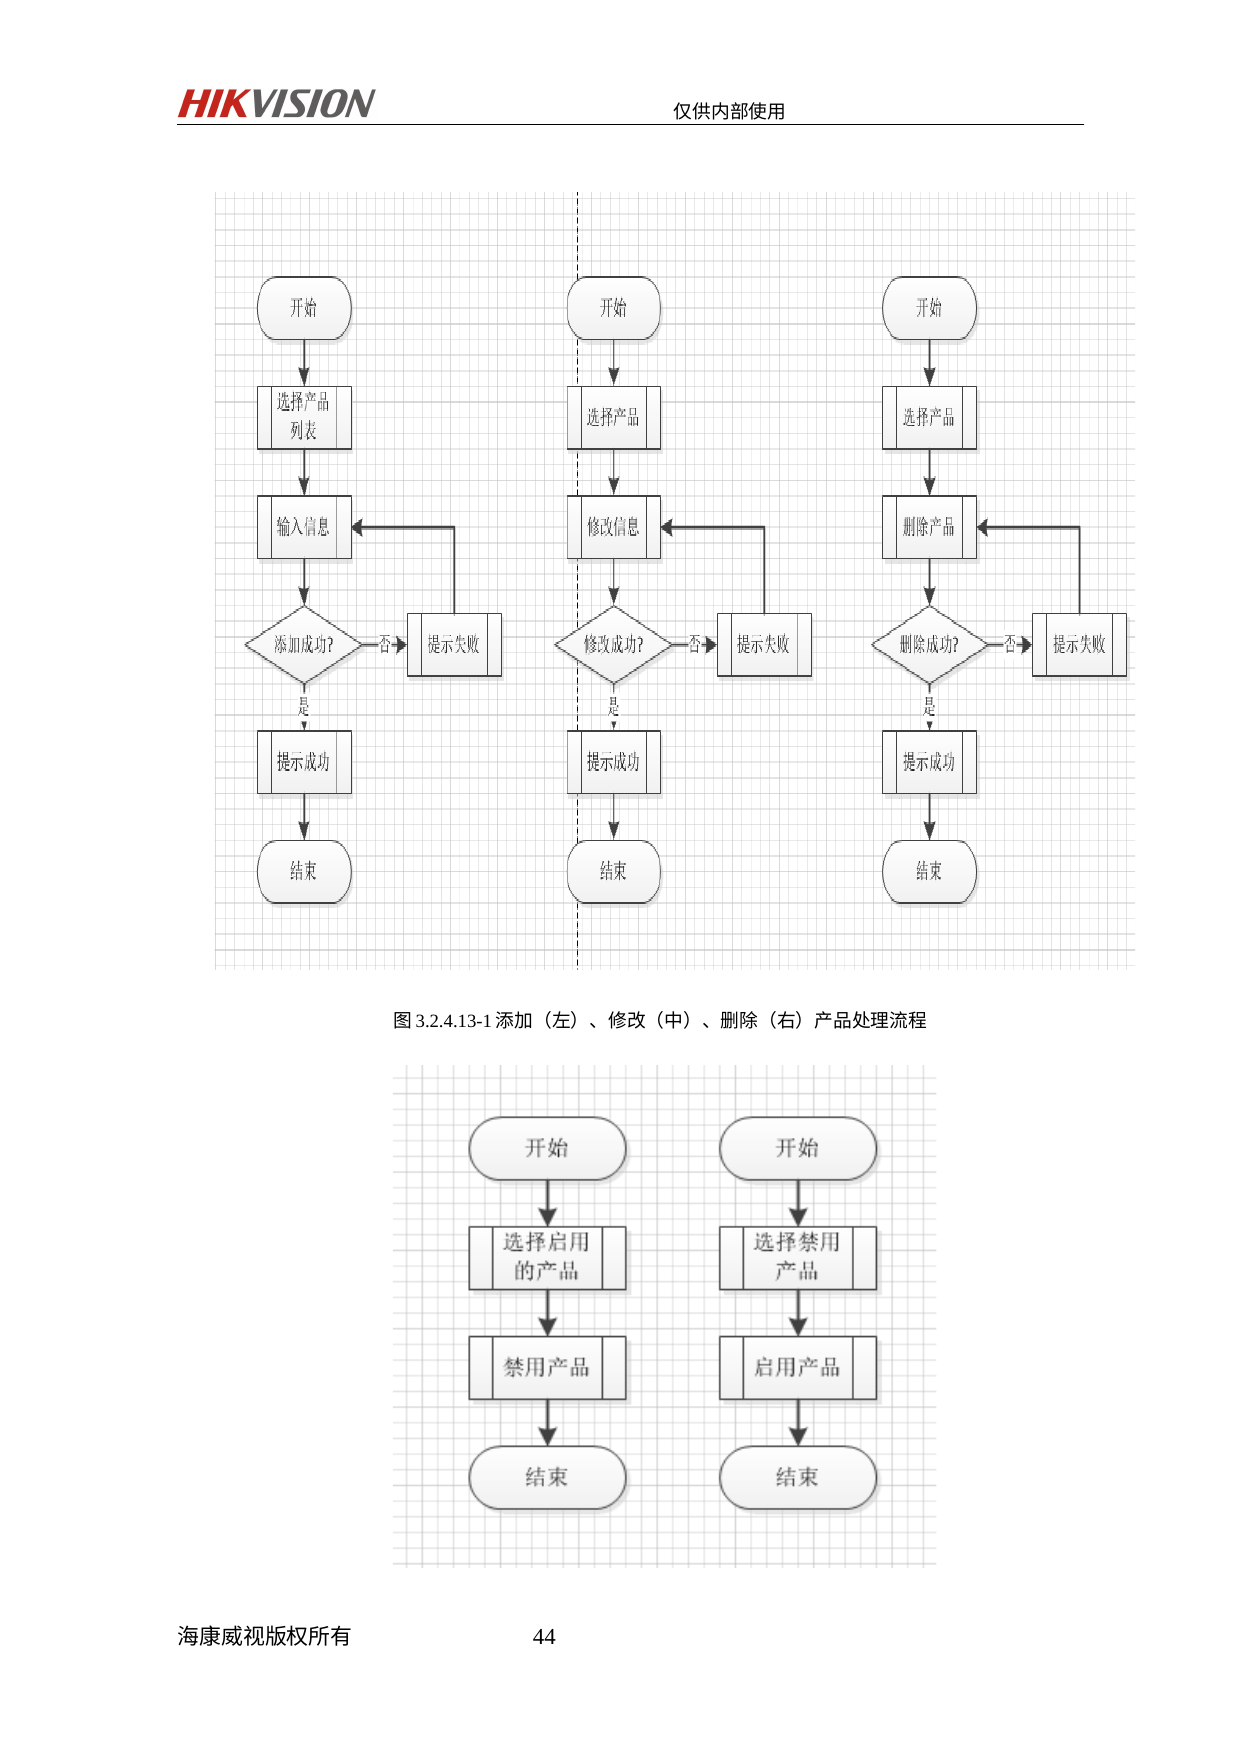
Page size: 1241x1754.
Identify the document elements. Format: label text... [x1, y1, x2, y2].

picture [392, 1065, 937, 1568]
text 图3.2.4.13-1添加（左）、修改（中）、删除（右）产品处理流程 [177, 1003, 1122, 1036]
picture [214, 192, 1136, 970]
picture [177, 88, 379, 119]
